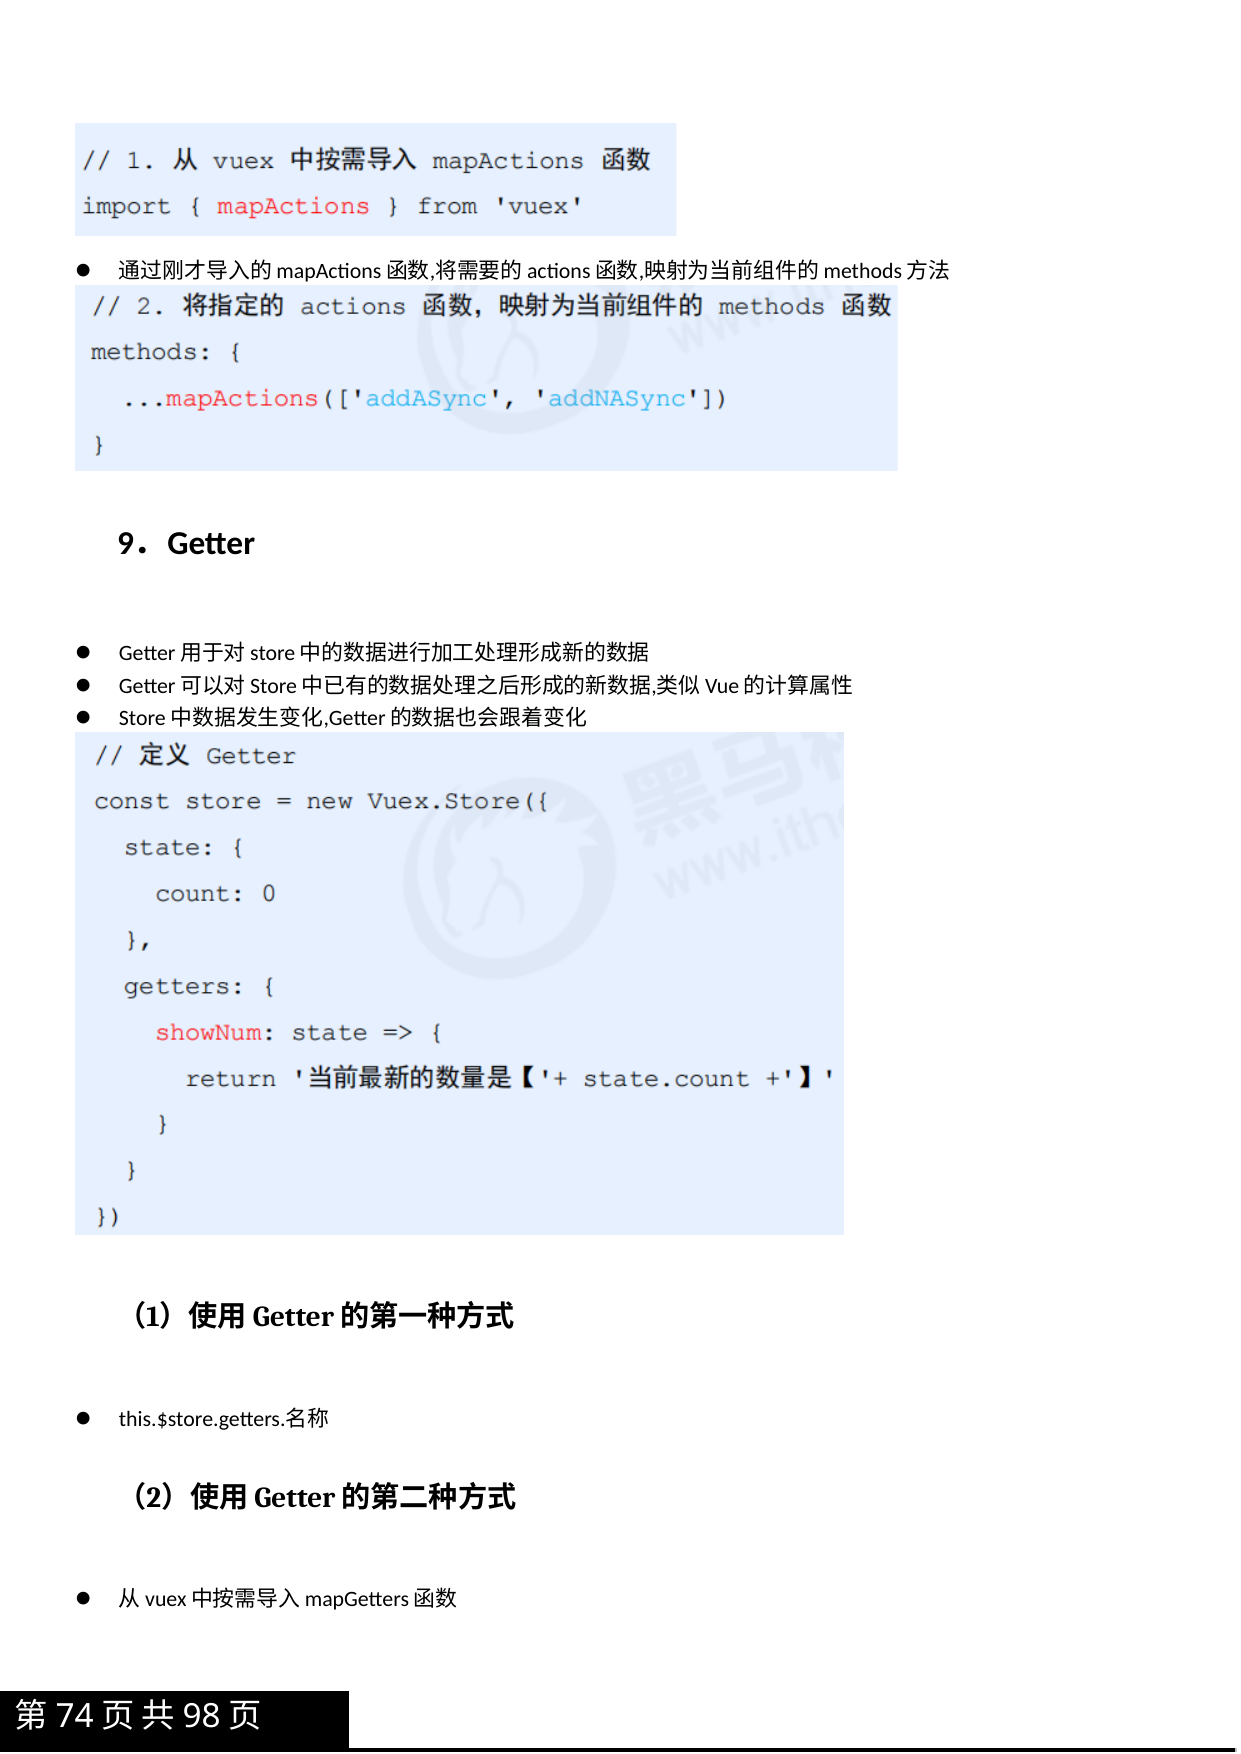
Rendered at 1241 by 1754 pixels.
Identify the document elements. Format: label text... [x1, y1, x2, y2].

subtitle 使用Getter的第一种方式 [75, 1282, 1165, 1347]
picture [75, 285, 898, 471]
list Getter可以对Store中已有的数据处理之后形成的新数据,类似Vue的计算属性 [75, 667, 1165, 700]
picture [75, 732, 844, 1235]
subtitle Getter [75, 508, 1165, 573]
picture [75, 123, 677, 236]
list Store中数据发生变化,Getter的数据也会跟着变化 [75, 700, 1165, 732]
list this.$store.getters.名称 [75, 1400, 1165, 1433]
list 从vuex中按需导入mapGetters函数 [75, 1581, 1165, 1613]
subtitle 使用Getter的第二种方式 [75, 1462, 1165, 1527]
picture [0, 1691, 1241, 1752]
list Getter用于对store中的数据进行加工处理形成新的数据 [75, 635, 1165, 667]
list 通过刚才导入的mapActions函数,将需要的actions函数,映射为当前组件的methods方法 [75, 253, 1165, 286]
